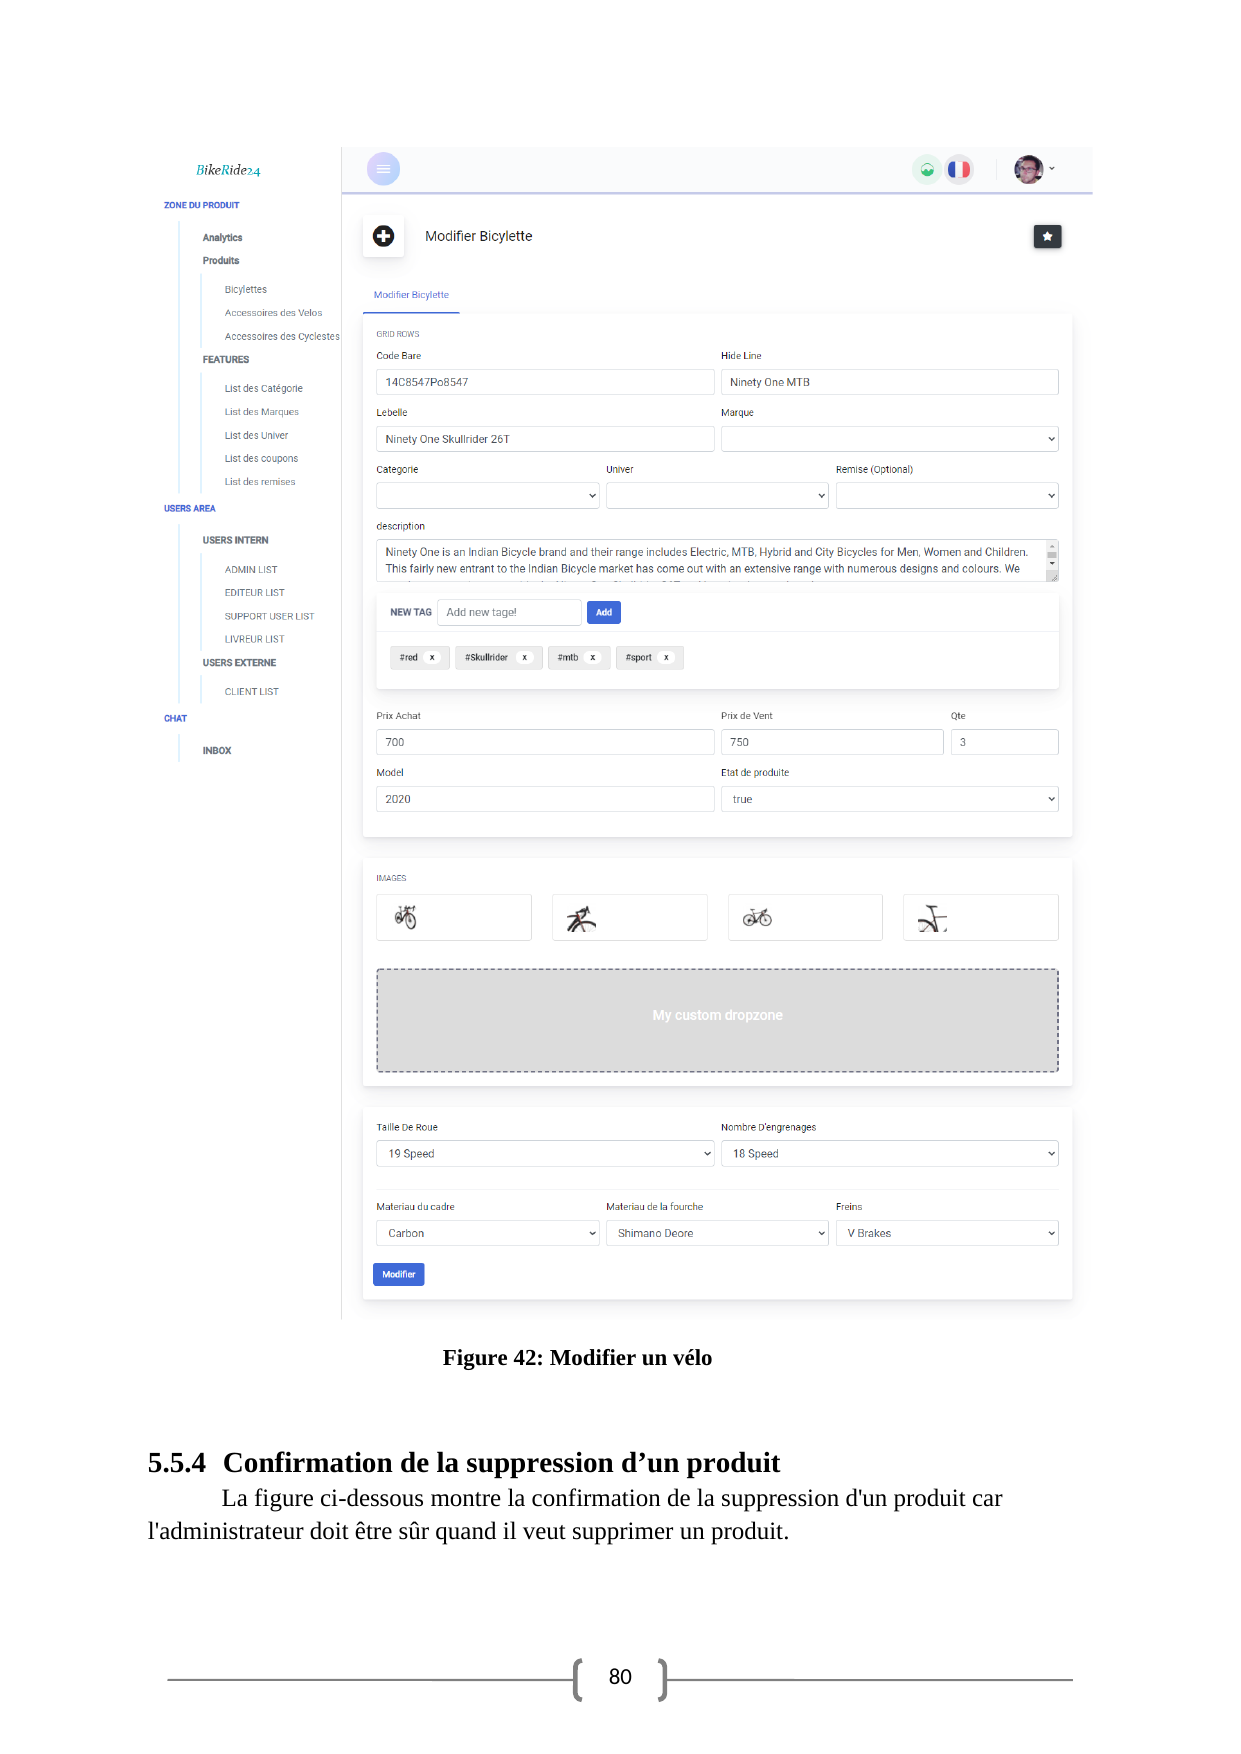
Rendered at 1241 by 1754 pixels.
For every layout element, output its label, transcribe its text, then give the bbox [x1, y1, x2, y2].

picture [147, 147, 1093, 1320]
subtitle Confirmation de la suppression d’un produit [148, 1445, 1093, 1478]
text La figure ci-dessous montre la confirmation de la suppression d'un produit car l'administrateur doit être sûr quand il veut supprimer un produit. [148, 1483, 1093, 1545]
